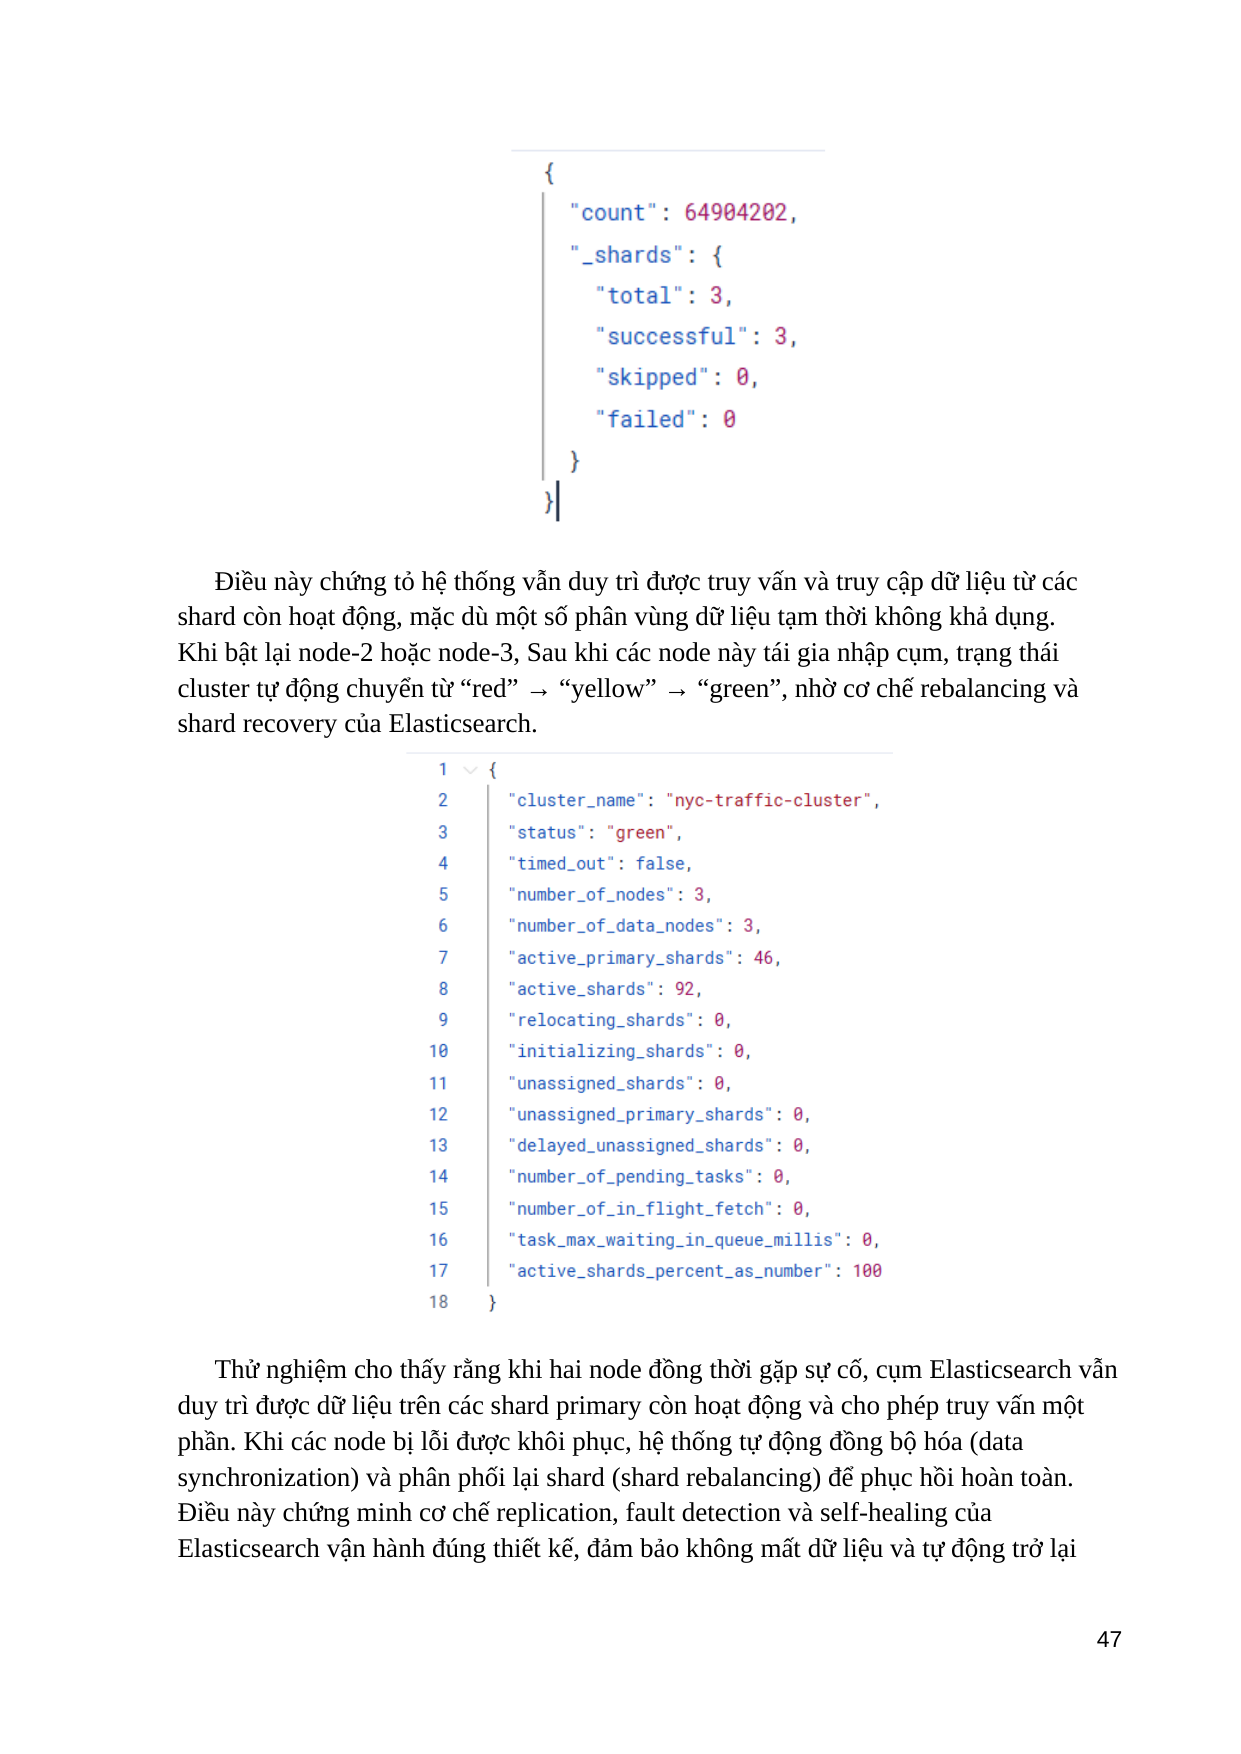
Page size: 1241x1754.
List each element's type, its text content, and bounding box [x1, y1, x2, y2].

picture [511, 147, 826, 531]
text Khi bật lại node-2 hoặc node-3, Sau khi các node này tái gia nhập cụm, trạng thái cluster tự động chuyển từ “red” → “yellow” → “green”, nhờ cơ chế rebalancing và shard recovery của Elasticsearch. [177, 636, 1122, 739]
text Điều này chứng tỏ hệ thống vẫn duy trì được truy vấn và truy cập dữ liệu từ các shard còn hoạt động, mặc dù một số phân vùng dữ liệu tạm thời không khả dụng. [177, 564, 1122, 631]
text Thử nghiệm cho thấy rằng khi hai node đồng thời gặp sự cố, cụm Elasticsearch vẫn duy trì được dữ liệu trên các shard primary còn hoạt động và cho phép truy vấn một phần. Khi các node bị lỗi được khôi phục, hệ thống tự động đồng bộ hóa (data synchronization) và phân phối lại shard (shard rebalancing) để phục hồi hoàn toàn. [177, 1353, 1122, 1492]
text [177, 1496, 1122, 1563]
picture [406, 743, 893, 1320]
